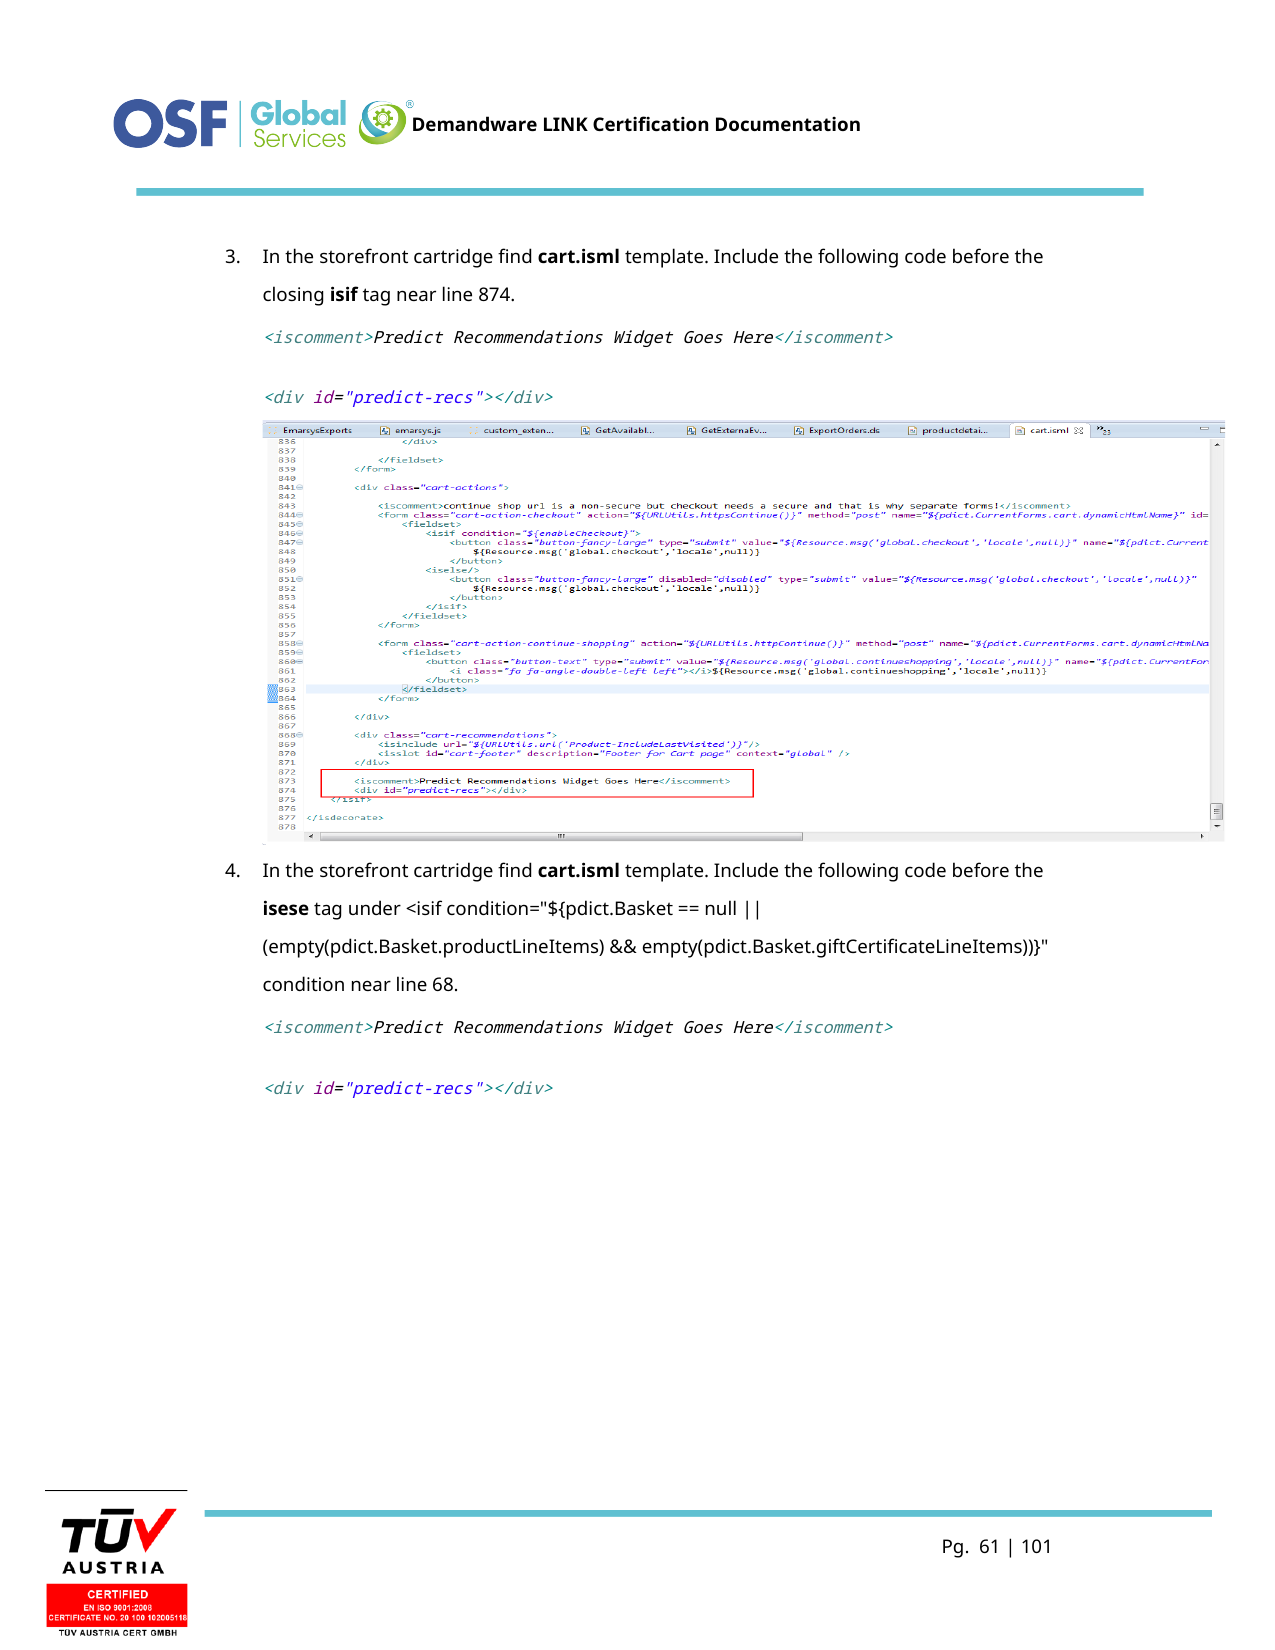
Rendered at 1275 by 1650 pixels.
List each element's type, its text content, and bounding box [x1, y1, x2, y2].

list In the storefront cartridge find cart.isml template. Include the following code before the isese tag under <isif condition="${pdict.Basket == null || (empty(pdict.Basket.productLineItems) && empty(pdict.Basket.giftCertificateLineItems))}" condition near line 68. [225, 857, 1087, 997]
picture [43, 1490, 187, 1634]
picture [204, 1510, 1212, 1517]
picture [136, 188, 1144, 196]
picture [262, 420, 1225, 845]
text <iscomment>Predict Recommendations Widget Goes Here</iscomment> [187, 1016, 1087, 1039]
list <div id="predict-recs"></div> [262, 1076, 1087, 1099]
list <div id="predict-recs"></div> [262, 386, 1087, 409]
text <iscomment>Predict Recommendations Widget Goes Here</iscomment> [187, 326, 1087, 348]
list In the storefront cartridge find cart.isml template. Include the following code before the closing isif tag near line 874. [225, 243, 1087, 307]
picture [113, 99, 414, 148]
